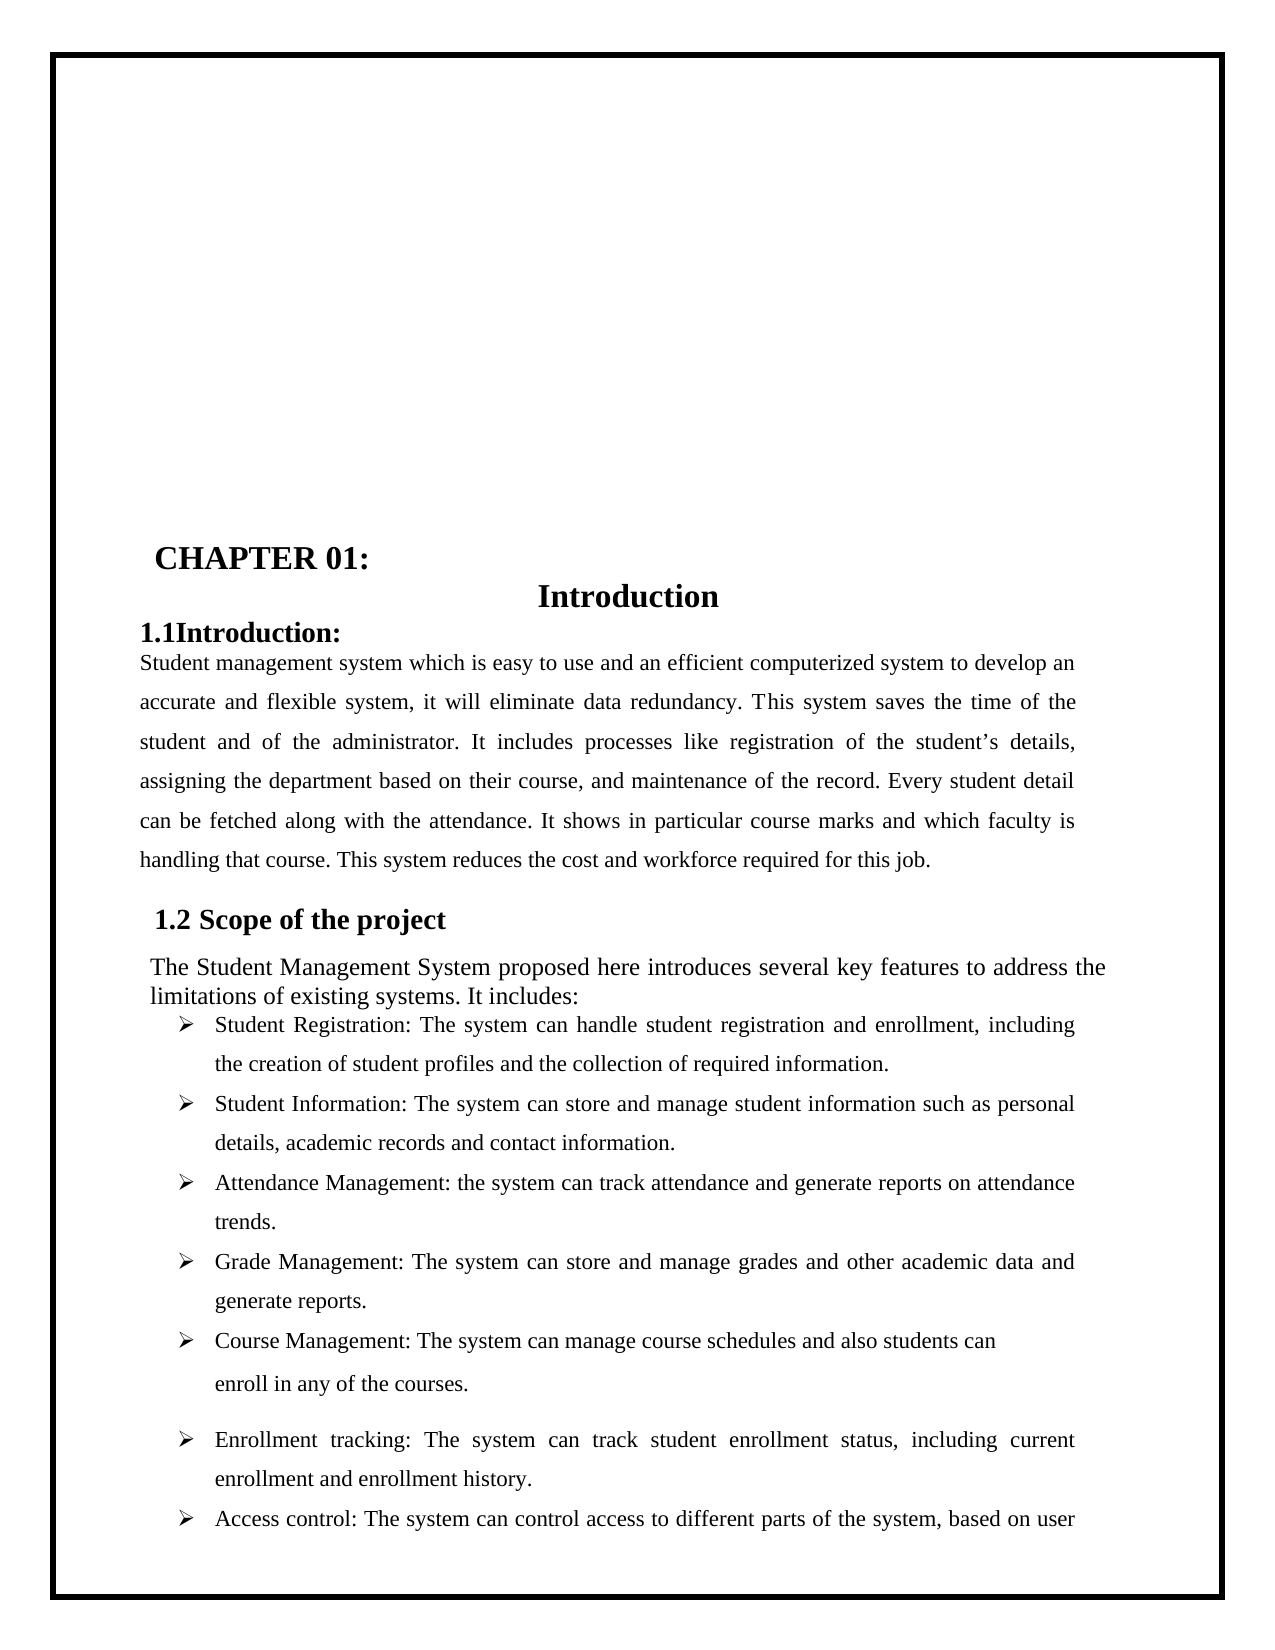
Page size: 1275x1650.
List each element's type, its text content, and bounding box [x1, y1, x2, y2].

list enroll in any of the courses. [214, 1370, 1077, 1396]
subtitle 1.1Introduction: [139, 615, 1117, 649]
text Introduction [139, 576, 1117, 615]
text The Student Management System proposed here introduces several key features to address the limitations of existing systems. It includes: [150, 952, 1106, 1010]
text Student management system which is easy to use and an efficient computerized system to develop an accurate and flexible system, it will eliminate data redundancy. This system saves the time of the student and of the administrator. It includes processes like registration of the student’s details, assigning the department based on their course, and maintenance of the record. Every student detail can be fetched along with the attendance. It shows in particular course marks and which faculty is handling that course. This system reduces the cost and workforce required for this job. [139, 649, 1077, 873]
subtitle CHAPTER 01: [154, 538, 1117, 576]
subtitle Scope of the project [154, 902, 1117, 936]
list Enrollment tracking: The system can track student enrollment status, including current enrollment and enrollment history. [177, 1426, 1077, 1492]
list Course Management: The system can manage course schedules and also students can [177, 1327, 1077, 1353]
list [177, 1505, 1077, 1531]
list Grade Management: The system can store and manage grades and other academic data and generate reports. [177, 1248, 1077, 1314]
list Student Registration: The system can handle student registration and enrollment, including the creation of student profiles and the collection of required information. [177, 1011, 1077, 1077]
list Attendance Management: the system can track attendance and generate reports on attendance trends. [177, 1169, 1077, 1235]
list Student Information: The system can store and manage student information such as personal details, academic records and contact information. [177, 1090, 1077, 1156]
